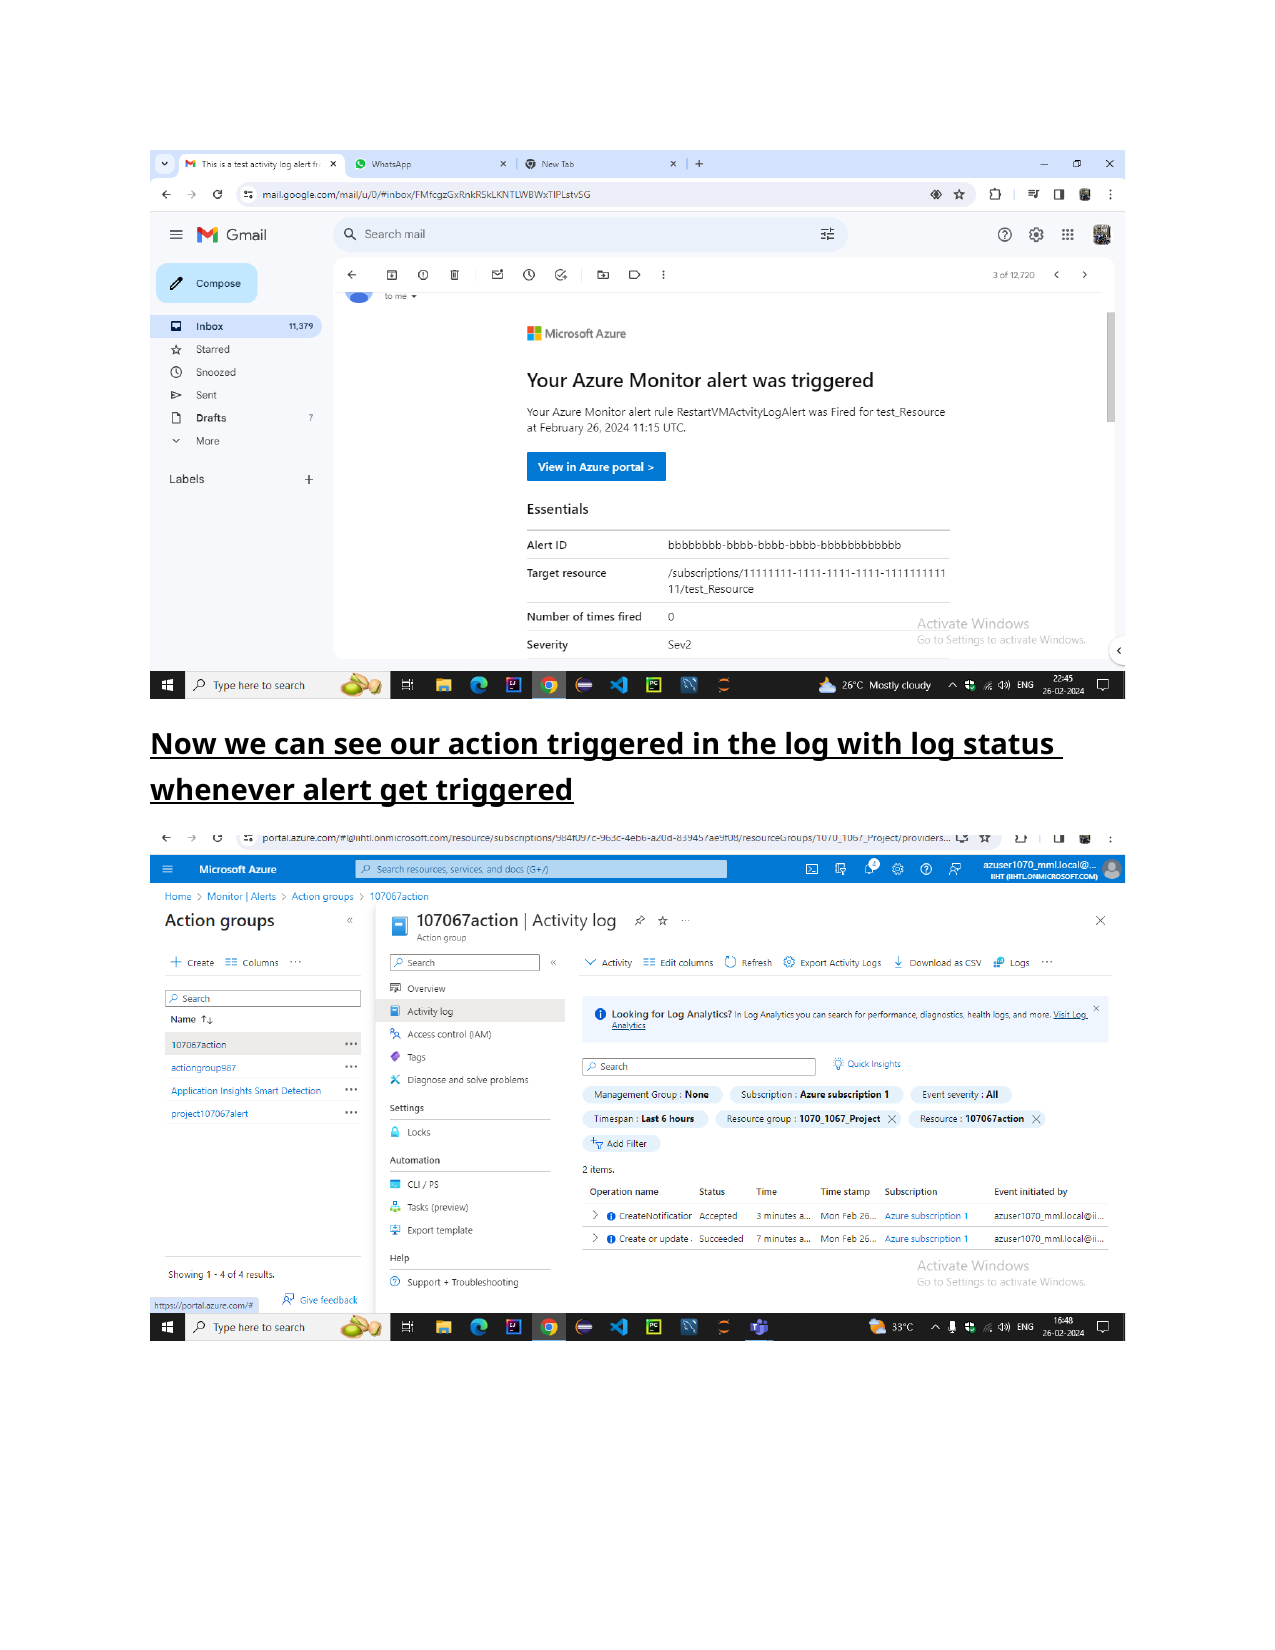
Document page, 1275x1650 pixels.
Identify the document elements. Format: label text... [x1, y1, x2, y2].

picture [150, 835, 1125, 1341]
picture [150, 150, 1125, 699]
text Now we can see our action triggered in the log with log status whenever alert get triggered [150, 723, 1125, 808]
